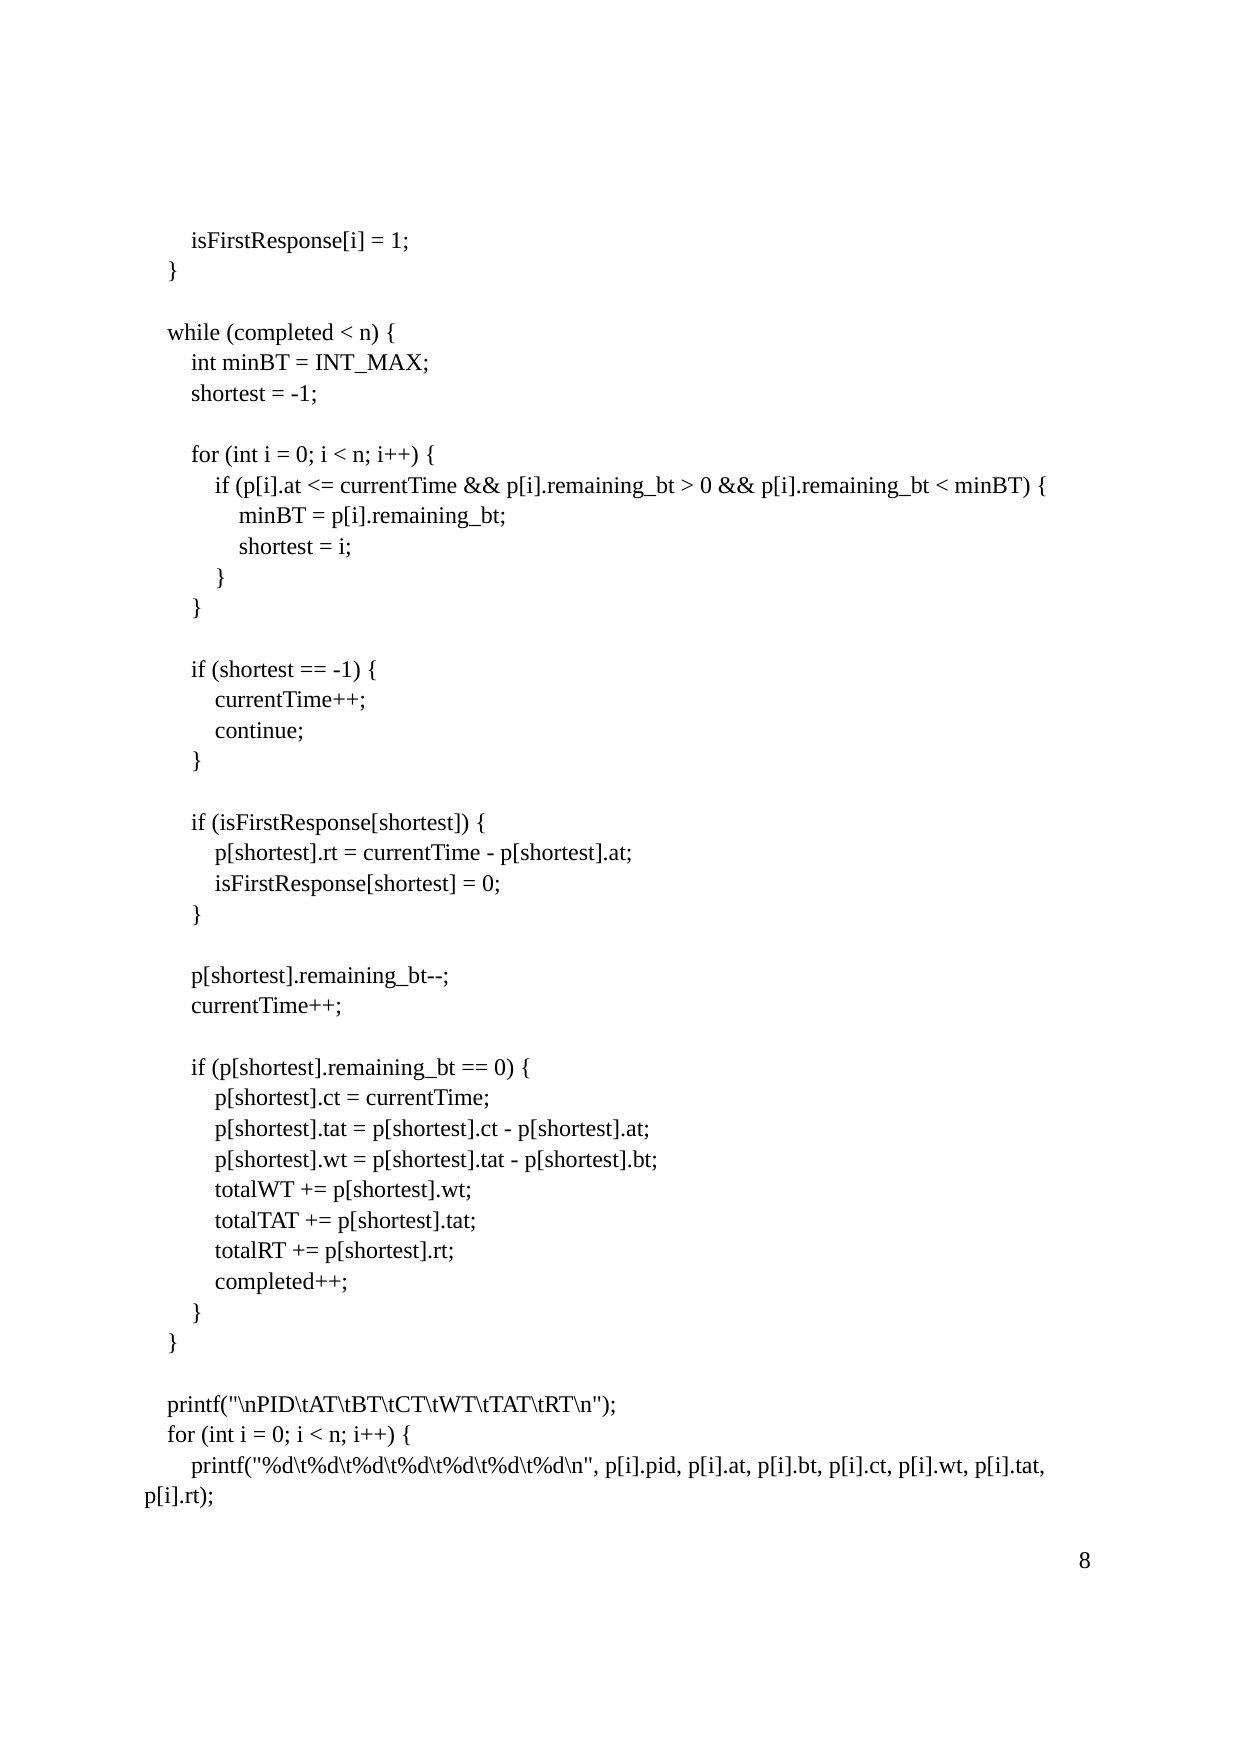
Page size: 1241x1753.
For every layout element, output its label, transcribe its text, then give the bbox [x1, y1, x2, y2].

text currentTime++; [143, 685, 1111, 713]
text p[shortest].tat = p[shortest].ct - p[shortest].at; [143, 1114, 1111, 1142]
text } [143, 1298, 1111, 1325]
text if (p[i].at <= currentTime && p[i].remaining_bt > 0 && p[i].remaining_bt < minBT) { [143, 471, 1111, 498]
text isFirstResponse[i] = 1; [143, 226, 1111, 253]
text printf("\nPID\tAT\tBT\tCT\tWT\tTAT\tRT\n"); [143, 1390, 1111, 1417]
text } [143, 1328, 1111, 1356]
text shortest = i; [143, 532, 1111, 560]
text if (p[shortest].remaining_bt == 0) { [143, 1053, 1111, 1080]
text } [143, 257, 1111, 284]
text } [143, 900, 1111, 927]
text } [143, 563, 1111, 590]
text minBT = p[i].remaining_bt; [143, 502, 1111, 529]
text if (shortest == -1) { [143, 655, 1111, 682]
text continue; [143, 716, 1111, 743]
text p[shortest].remaining_bt--; [143, 961, 1111, 988]
text if (isFirstResponse[shortest]) { [143, 808, 1111, 835]
text isFirstResponse[shortest] = 0; [143, 869, 1111, 897]
text int minBT = INT_MAX; [143, 348, 1111, 376]
text totalTAT += p[shortest].tat; [143, 1206, 1111, 1233]
text totalRT += p[shortest].rt; [143, 1237, 1111, 1264]
text shortest = -1; [143, 379, 1111, 407]
text p[shortest].rt = currentTime - p[shortest].at; [143, 838, 1111, 866]
text printf("%d\t%d\t%d\t%d\t%d\t%d\t%d\n", p[i].pid, p[i].at, p[i].bt, p[i].ct, p[i].wt, p[i].tat, p[i].rt); [143, 1451, 1111, 1509]
text p[shortest].wt = p[shortest].tat - p[shortest].bt; [143, 1145, 1111, 1172]
text for (int i = 0; i < n; i++) { [143, 440, 1111, 468]
text totalWT += p[shortest].wt; [143, 1175, 1111, 1203]
text for (int i = 0; i < n; i++) { [143, 1420, 1111, 1448]
text while (completed < n) { [143, 318, 1111, 345]
text completed++; [143, 1267, 1111, 1295]
text currentTime++; [143, 992, 1111, 1019]
text p[shortest].ct = currentTime; [143, 1083, 1111, 1111]
text } [143, 593, 1111, 621]
text } [143, 747, 1111, 774]
